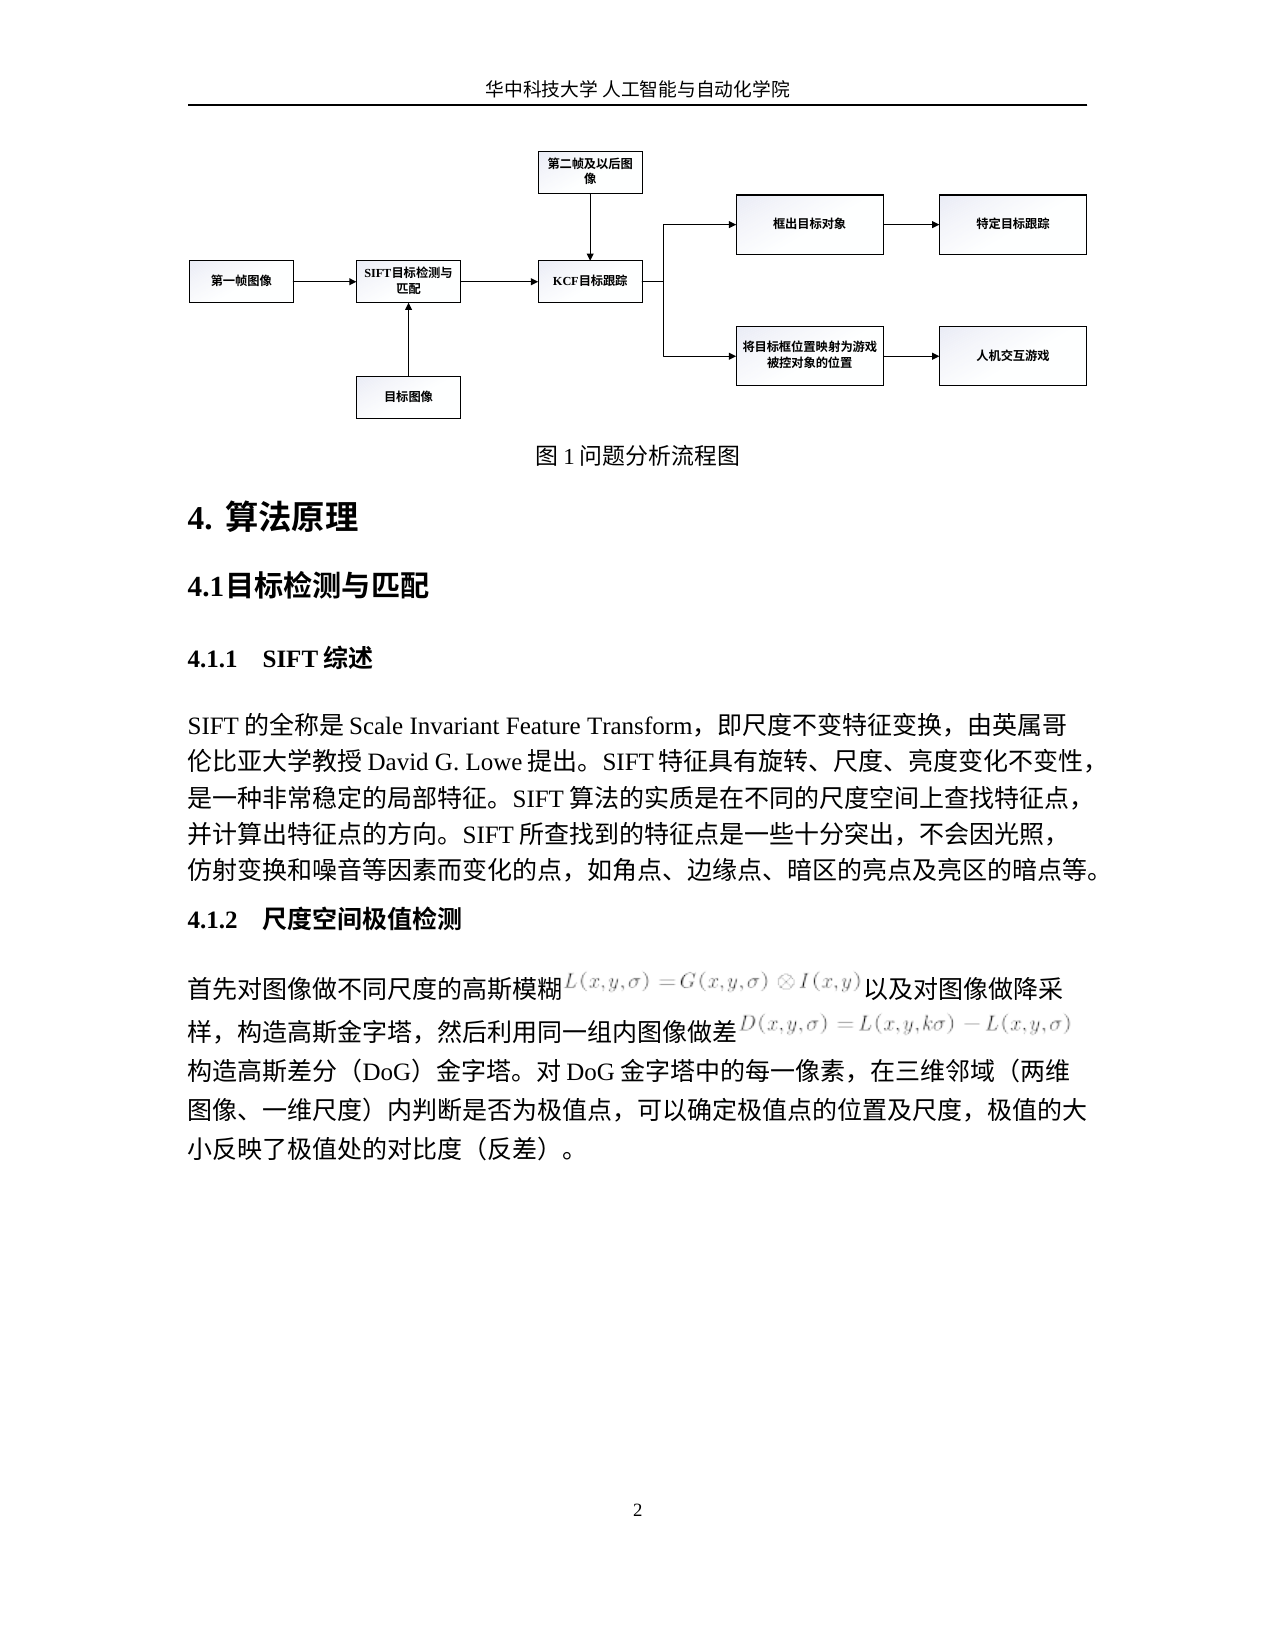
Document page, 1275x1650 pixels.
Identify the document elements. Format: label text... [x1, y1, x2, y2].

text 首先对图像做不同尺度的高斯模糊以及对图像做降采样，构造高斯金字塔，然后利用同一组内图像做差构造高斯差分（DoG）金字塔。对DoG金字塔中的每一像素，在三维邻域（两维图像、一维尺度）内判断是否为极值点，可以确定极值点的位置及尺度，极值的大小反映了极值处的对比度（反差）。 [187, 966, 1087, 1166]
text 目标检测与匹配 [187, 563, 1087, 605]
text 图 1 问题分析流程图 [187, 438, 1087, 471]
text SIFT的全称是Scale Invariant Feature Transform，即尺度不变特征变换，由英属哥伦比亚大学教授David G. Lowe提出。SIFT特征具有旋转、尺度、亮度变化不变性，是一种非常稳定的局部特征。SIFT算法的实质是在不同的尺度空间上查找特征点，并计算出特征点的方向。SIFT所查找到的特征点是一些十分突出，不会因光照，仿射变换和噪音等因素而变化的点，如角点、边缘点、暗区的亮点及亮区的暗点等。 [187, 706, 1087, 887]
list 尺度空间极值检测 [187, 899, 1087, 936]
text 算法原理 [187, 491, 1087, 539]
list SIFT综述 [187, 639, 1087, 675]
